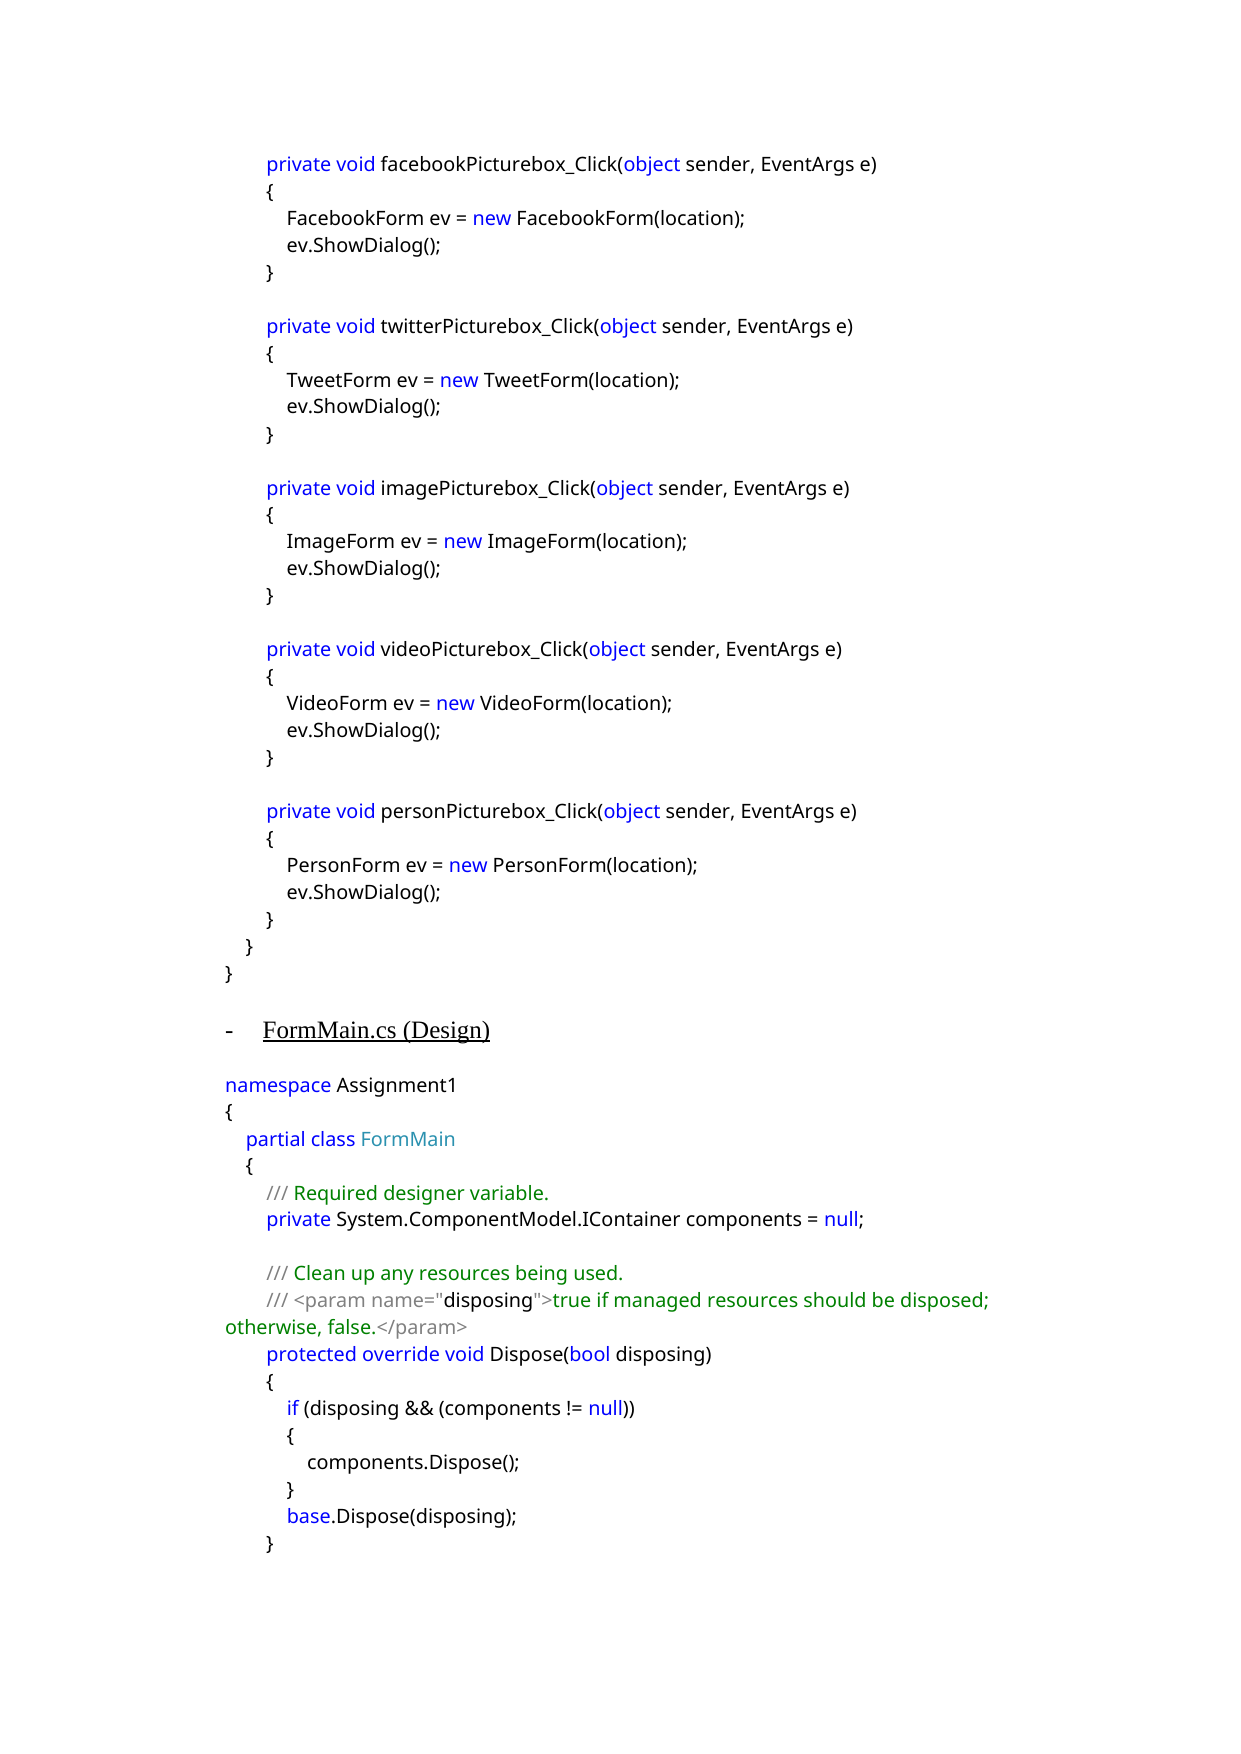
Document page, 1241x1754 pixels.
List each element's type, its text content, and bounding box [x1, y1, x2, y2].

text PersonForm ev = new PersonForm(location); [225, 851, 1053, 878]
text base.Dispose(disposing); [225, 1502, 1053, 1529]
text { [225, 1368, 1053, 1394]
text } [225, 1476, 1053, 1502]
text } [225, 582, 1053, 609]
text { [225, 1152, 1053, 1179]
text } [225, 905, 1053, 932]
text } [225, 420, 1053, 447]
text ev.ShowDialog(); [225, 231, 1053, 258]
text /// Required designer variable. [225, 1179, 1053, 1206]
text { [225, 824, 1053, 851]
text partial class FormMain [225, 1125, 1053, 1152]
text { [225, 501, 1053, 528]
text { [225, 339, 1053, 366]
text ImageForm ev = new ImageForm(location); [225, 528, 1053, 555]
text private void videoPicturebox_Click(object sender, EventArgs e) [225, 636, 1053, 663]
text private void facebookPicturebox_Click(object sender, EventArgs e) [225, 150, 1053, 177]
list FormMain.cs (Design) [225, 1015, 1053, 1044]
text VideoForm ev = new VideoForm(location); [225, 689, 1053, 717]
text ev.ShowDialog(); [225, 393, 1053, 420]
text protected override void Dispose(bool disposing) [225, 1341, 1053, 1368]
text ev.ShowDialog(); [225, 878, 1053, 905]
text ev.ShowDialog(); [225, 717, 1053, 743]
text { [225, 177, 1053, 204]
text private void twitterPicturebox_Click(object sender, EventArgs e) [225, 312, 1053, 339]
text } [225, 258, 1053, 285]
text } [225, 743, 1053, 771]
text TweetForm ev = new TweetForm(location); [225, 366, 1053, 393]
text { [225, 1422, 1053, 1448]
text /// Clean up any resources being used. [225, 1260, 1053, 1287]
text private System.ComponentModel.IContainer components = null; [225, 1206, 1053, 1233]
text } [225, 1529, 1053, 1556]
text if (disposing && (components != null)) [225, 1394, 1053, 1422]
text { [225, 1098, 1053, 1125]
text { [225, 663, 1053, 689]
text private void personPicturebox_Click(object sender, EventArgs e) [225, 797, 1053, 824]
text namespace Assignment1 [225, 1071, 1053, 1098]
text components.Dispose(); [225, 1448, 1053, 1476]
text private void imagePicturebox_Click(object sender, EventArgs e) [225, 474, 1053, 501]
text ev.ShowDialog(); [225, 555, 1053, 582]
text } [225, 959, 1053, 986]
text /// <param name="disposing">true if managed resources should be disposed; otherwise, false.</param> [225, 1287, 1053, 1341]
text FacebookForm ev = new FacebookForm(location); [225, 204, 1053, 231]
text } [225, 932, 1053, 959]
